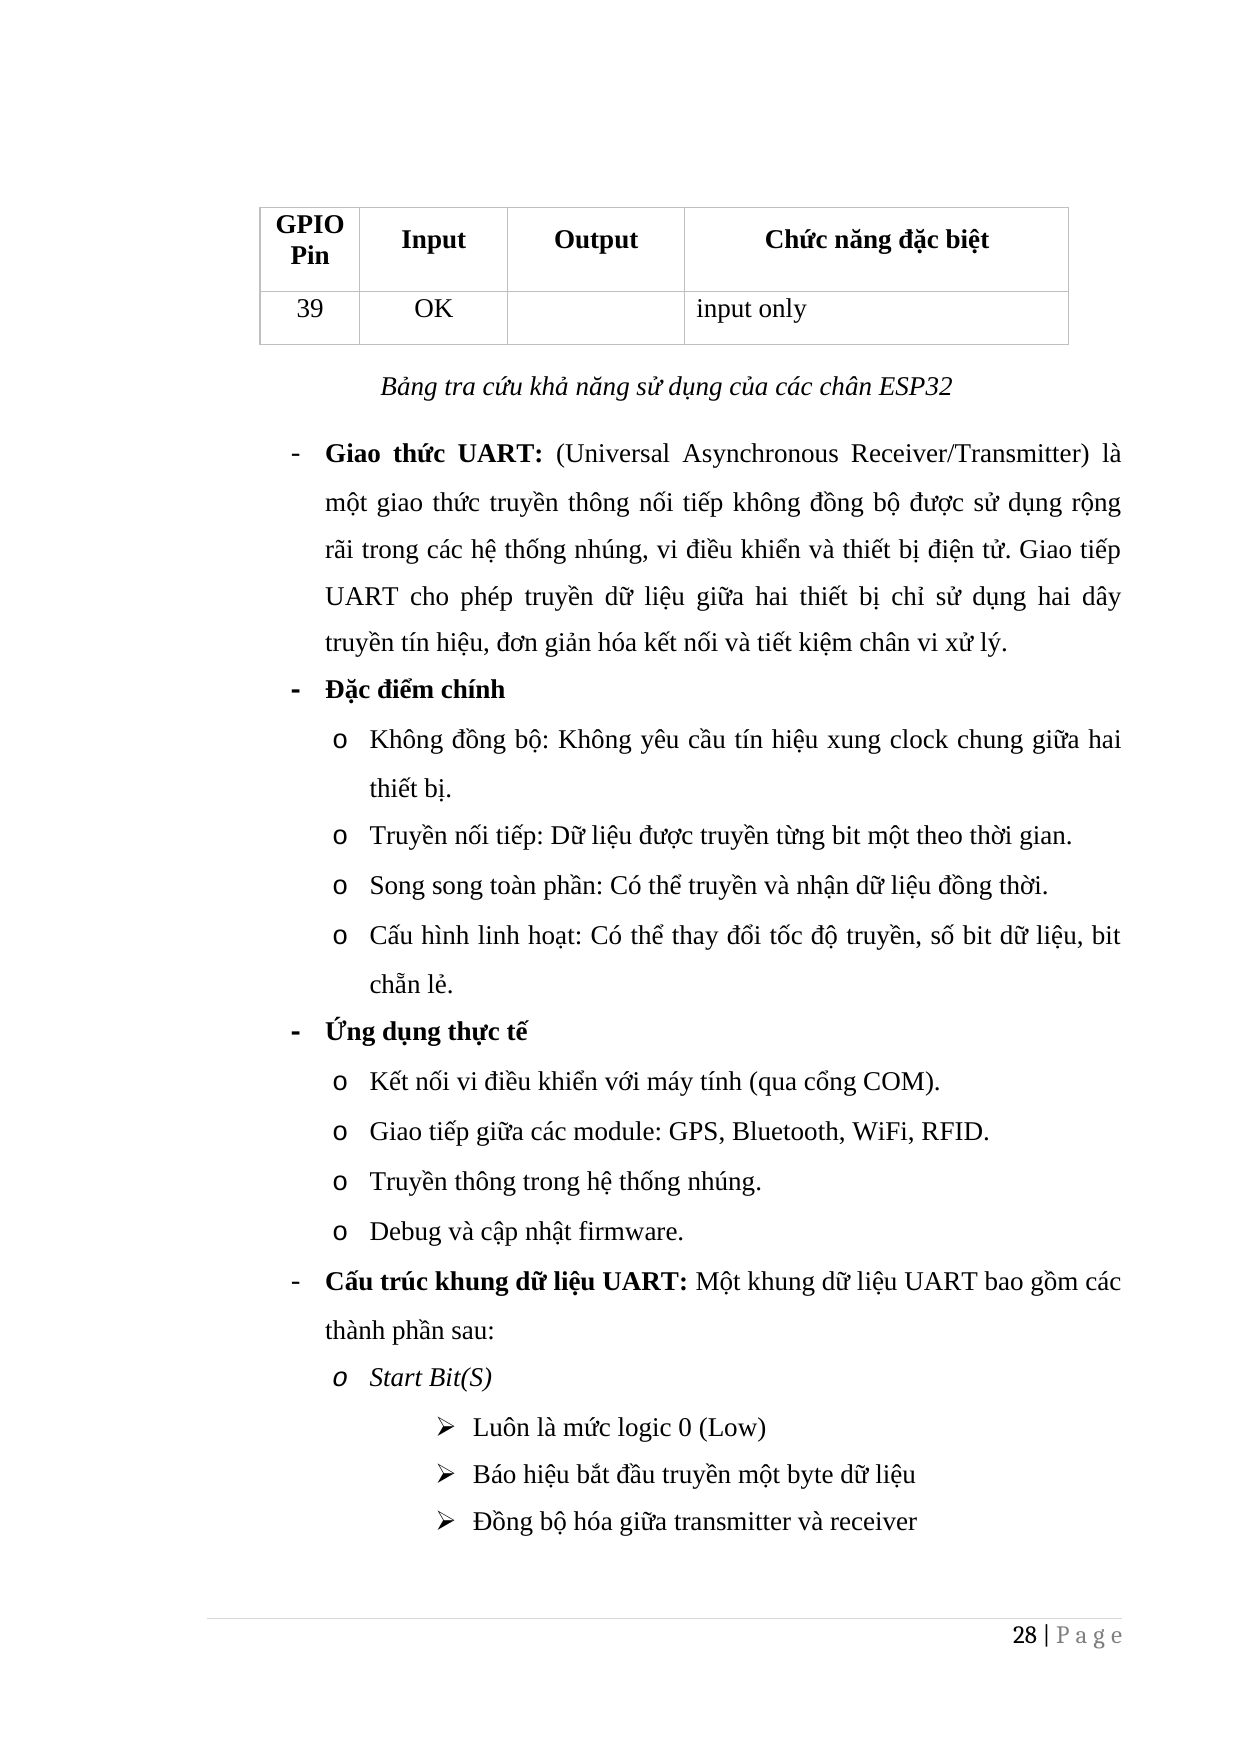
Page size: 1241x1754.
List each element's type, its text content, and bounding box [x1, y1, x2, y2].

list Cấu trúc khung dữ liệu UART: Một khung dữ liệu UART bao gồm các thành phần sau: [287, 1265, 1122, 1345]
list Truyền thông trong hệ thống nhúng. [332, 1165, 1122, 1198]
table_cell [508, 292, 684, 344]
list Truyền nối tiếp: Dữ liệu được truyền từng bit một theo thời gian. [332, 819, 1122, 852]
table_cell 39 [261, 292, 359, 344]
list Đặc điểm chính [287, 673, 1122, 707]
list Ứng dụng thực tế [287, 1015, 1122, 1048]
table_cell input only [685, 292, 1068, 344]
list Không đồng bộ: Không yêu cầu tín hiệu xung clock chung giữa hai thiết bị. [332, 723, 1122, 803]
table_header Output [508, 208, 684, 291]
table_header Input [360, 208, 507, 291]
list Debug và cập nhật firmware. [332, 1215, 1122, 1248]
list Báo hiệu bắt đầu truyền một byte dữ liệu [435, 1458, 1122, 1489]
list Đồng bộ hóa giữa transmitter và receiver [435, 1505, 1122, 1536]
table_header Chức năng đặc biệt [685, 208, 1068, 291]
list Giao thức UART: (Universal Asynchronous Receiver/Transmitter) là một giao thức truyền thông nối tiếp không đồng bộ được sử dụng rộng rãi trong các hệ thống nhúng, vi điều khiển và thiết bị điện tử. Giao tiếp UART cho phép truyền dữ liệu giữa hai thiết bị chỉ sử dụng hai dây truyền tín hiệu, đơn giản hóa kết nối và tiết kiệm chân vi xử lý. [287, 437, 1122, 658]
list Cấu hình linh hoạt: Có thể thay đổi tốc độ truyền, số bit dữ liệu, bit chẵn lẻ. [332, 919, 1122, 999]
list Luôn là mức logic 0 (Low) [435, 1411, 1122, 1442]
list Song song toàn phần: Có thể truyền và nhận dữ liệu đồng thời. [332, 869, 1122, 902]
list Kết nối vi điều khiển với máy tính (qua cổng COM). [332, 1065, 1122, 1098]
table_cell OK [360, 292, 507, 344]
table_header GPIO Pin [261, 208, 359, 291]
list Giao tiếp giữa các module: GPS, Bluetooth, WiFi, RFID. [332, 1115, 1122, 1148]
list Start Bit(S) [332, 1361, 1122, 1394]
text Bảng tra cứu khả năng sử dụng của các chân ESP32 [207, 370, 1122, 401]
